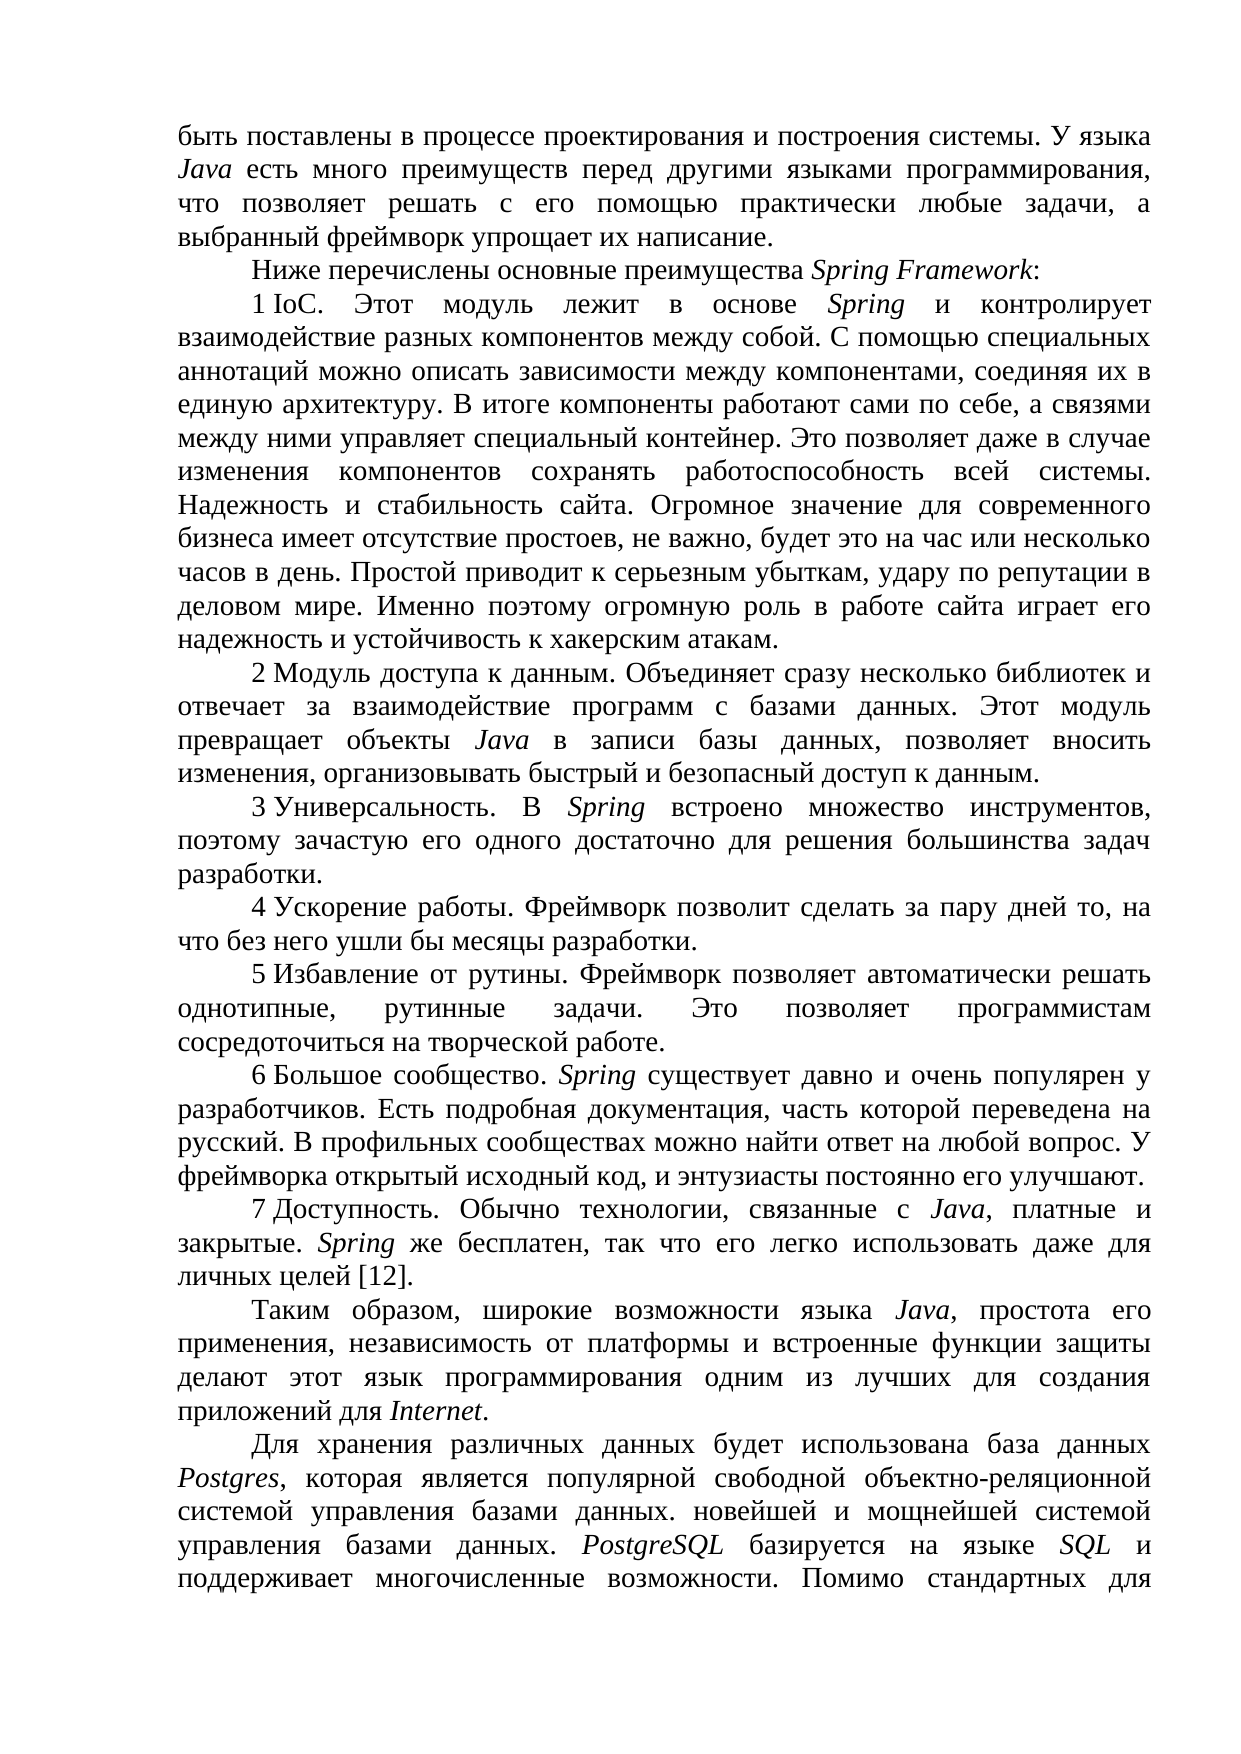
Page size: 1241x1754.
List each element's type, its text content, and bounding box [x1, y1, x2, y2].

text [177, 1426, 1152, 1594]
text 5 Избавление от рутины. Фреймворк позволяет автоматически решать однотипные, рутинные задачи. Это позволяет программистам сосредоточиться на творческой работе. [177, 957, 1152, 1057]
text 2 Модуль доступа к данным. Объединяет сразу несколько библиотек и отвечает за взаимодействие программ с базами данных. Этот модуль превращает объекты Java в записи базы данных, позволяет вносить изменения, организовывать быстрый и безопасный доступ к данным. [177, 655, 1152, 789]
text 3 Универсальность. В Spring встроено множество инструментов, поэтому зачастую его одного достаточно для решения большинства задач разработки. [177, 789, 1152, 889]
text 7 Доступность. Обычно технологии, связанные с Java, платные и закрытые. Spring же бесплатен, так что его легко использовать даже для личных целей [12]. [177, 1191, 1152, 1292]
text 4 Ускорение работы. Фреймворк позволит сделать за пару дней то, на что без него ушли бы месяцы разработки. [177, 889, 1152, 957]
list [177, 118, 1152, 252]
text 6 Большое сообщество. Spring существует давно и очень популярен у разработчиков. Есть подробная документация, часть которой переведена на русский. В профильных сообществах можно найти ответ на любой вопрос. У фреймворка открытый исходный код, и энтузиасты постоянно его улучшают. [177, 1057, 1152, 1191]
text 1 IoC. Этот модуль лежит в основе Spring и контролирует взаимодействие разных компонентов между собой. С помощью специальных аннотаций можно описать зависимости между компонентами, соединяя их в единую архитектуру. В итоге компоненты работают сами по себе, а связями между ними управляет специальный контейнер. Это позволяет даже в случае изменения компонентов сохранять работоспособность всей системы. Надежность и стабильность сайта. Огромное значение для современного бизнеса имеет отсутствие простоев, не важно, будет это на час или несколько часов в день. Простой приводит к серьезным убыткам, удару по репутации в деловом мире. Именно поэтому огромную роль в работе сайта играет его надежность и устойчивость к хакерским атакам. [177, 286, 1152, 655]
list Ниже перечислены основные преимущества Spring Framework: [177, 252, 1152, 286]
text Таким образом, широкие возможности языка Java, простота его применения, независимость от платформы и встроенные функции защиты делают этот язык программирования одним из лучших для создания приложений для Internet. [177, 1292, 1152, 1426]
